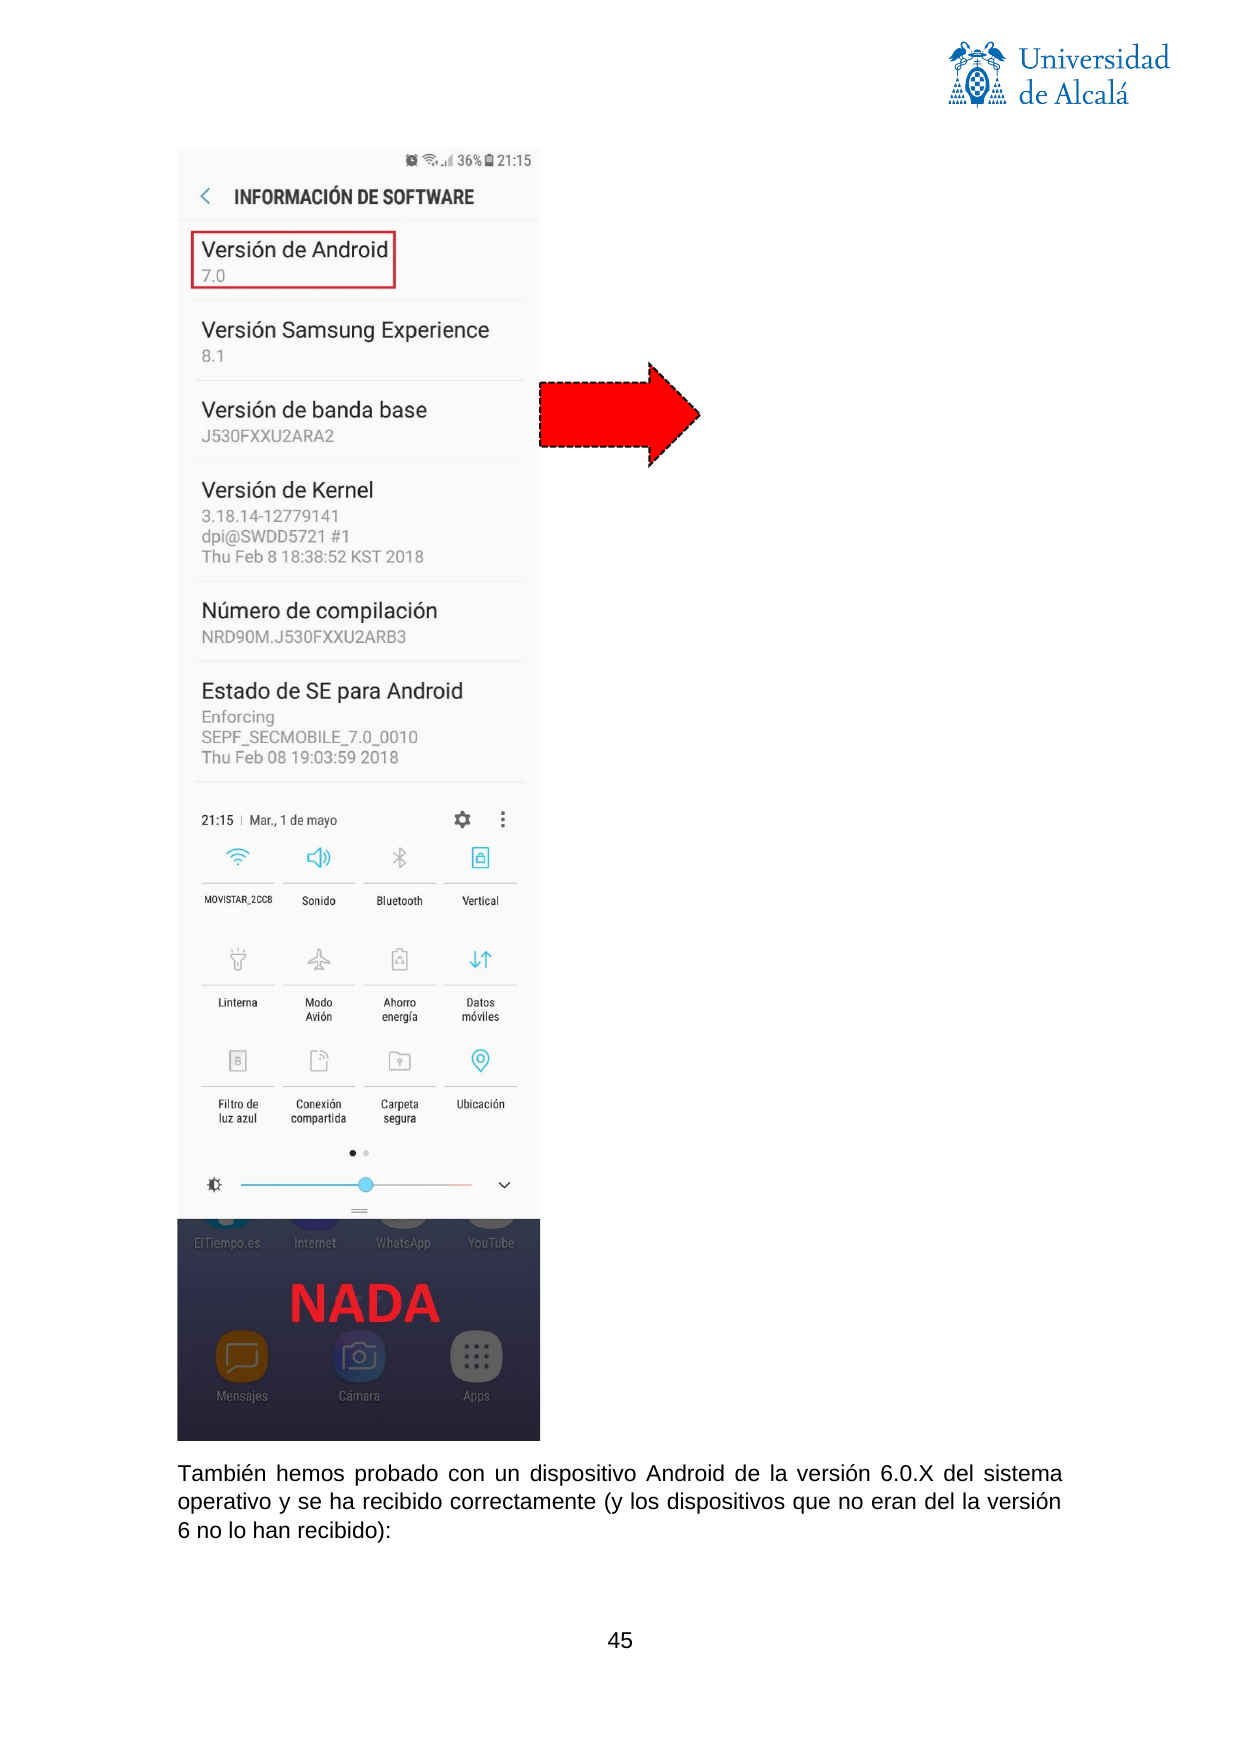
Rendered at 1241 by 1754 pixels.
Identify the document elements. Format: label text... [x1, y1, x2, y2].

picture [947, 39, 1172, 110]
picture [177, 147, 541, 796]
picture [177, 797, 541, 1441]
text También hemos probado con un dispositivo Android de la versión 6.0.X del sistema operativo y se ha recibido correctamente (y los dispositivos que no eran del la versión 6 no lo han recibido): [177, 1460, 1063, 1543]
